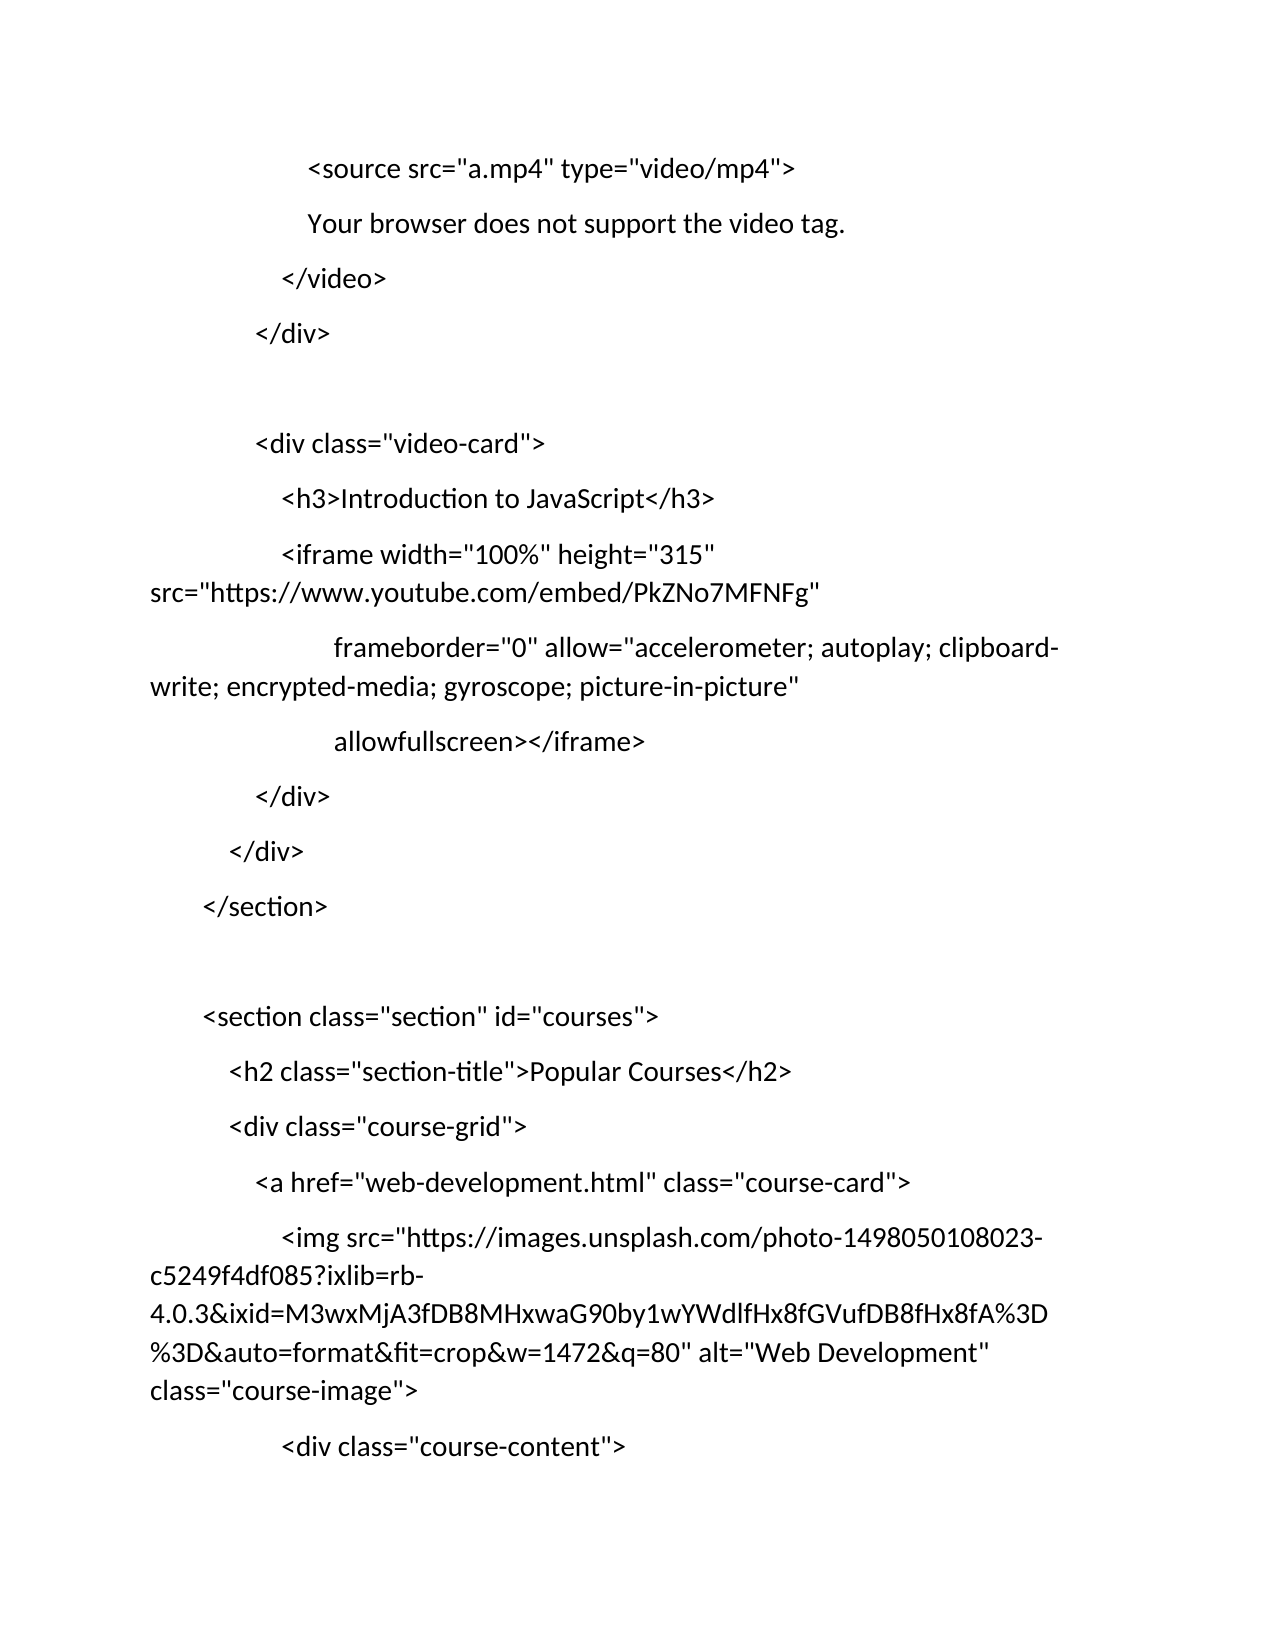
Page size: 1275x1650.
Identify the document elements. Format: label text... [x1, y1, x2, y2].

text Your browser does not support the video tag. [150, 205, 1125, 241]
text <div class="course-content"> [150, 1428, 1125, 1463]
text <div class="video-card"> [150, 426, 1125, 461]
text <div class="course-grid"> [150, 1108, 1125, 1144]
text <iframe width="100%" height="315" src="https://www.youtube.com/embed/PkZNo7MFNFg" [150, 536, 1125, 610]
text </div> [150, 778, 1125, 813]
text <a href="web-development.html" class="course-card"> [150, 1164, 1125, 1199]
text <section class="section" id="courses"> [150, 998, 1125, 1034]
text frameborder="0" allow="accelerometer; autoplay; clipboard-write; encrypted-media; gyroscope; picture-in-picture" [150, 629, 1125, 703]
text </video> [150, 260, 1125, 296]
text <source src="a.mp4" type="video/mp4"> [150, 150, 1125, 186]
text allowfullscreen></iframe> [150, 723, 1125, 758]
text <h3>Introduction to JavaScript</h3> [150, 481, 1125, 516]
text <img src="https://images.unsplash.com/photo-1498050108023-c5249f4df085?ixlib=rb-4.0.3&ixid=M3wxMjA3fDB8MHxwaG90by1wYWdlfHx8fGVufDB8fHx8fA%3D%3D&auto=format&fit=crop&w=1472&q=80" alt="Web Development" class="course-image"> [150, 1219, 1125, 1408]
text </section> [150, 888, 1125, 924]
text </div> [150, 833, 1125, 869]
text </div> [150, 315, 1125, 351]
text <h2 class="section-title">Popular Courses</h2> [150, 1053, 1125, 1089]
